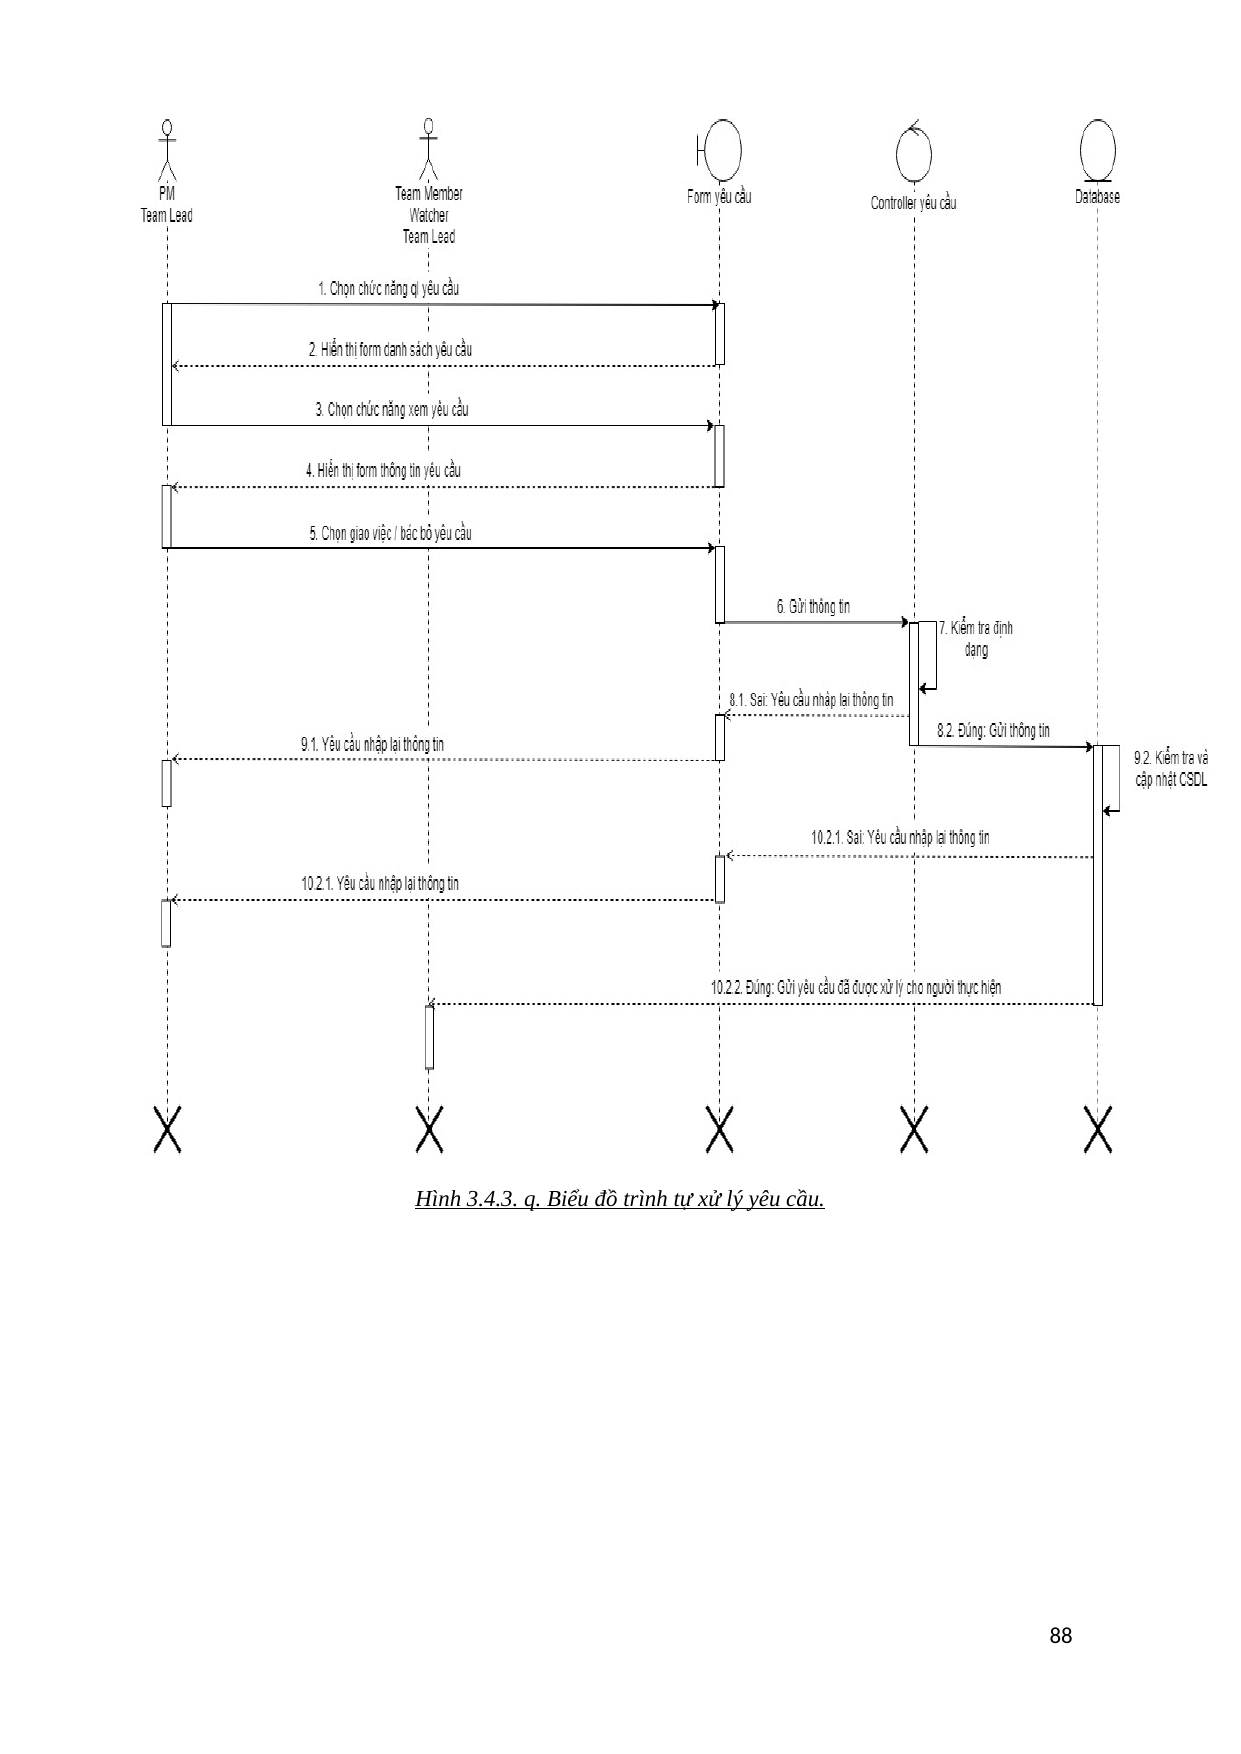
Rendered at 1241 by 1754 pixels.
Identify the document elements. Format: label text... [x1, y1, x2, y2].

text Hình 3.4.3. q. Biểu đồ trình tự xử lý yêu cầu. [118, 1185, 1122, 1211]
picture [118, 118, 1215, 1155]
